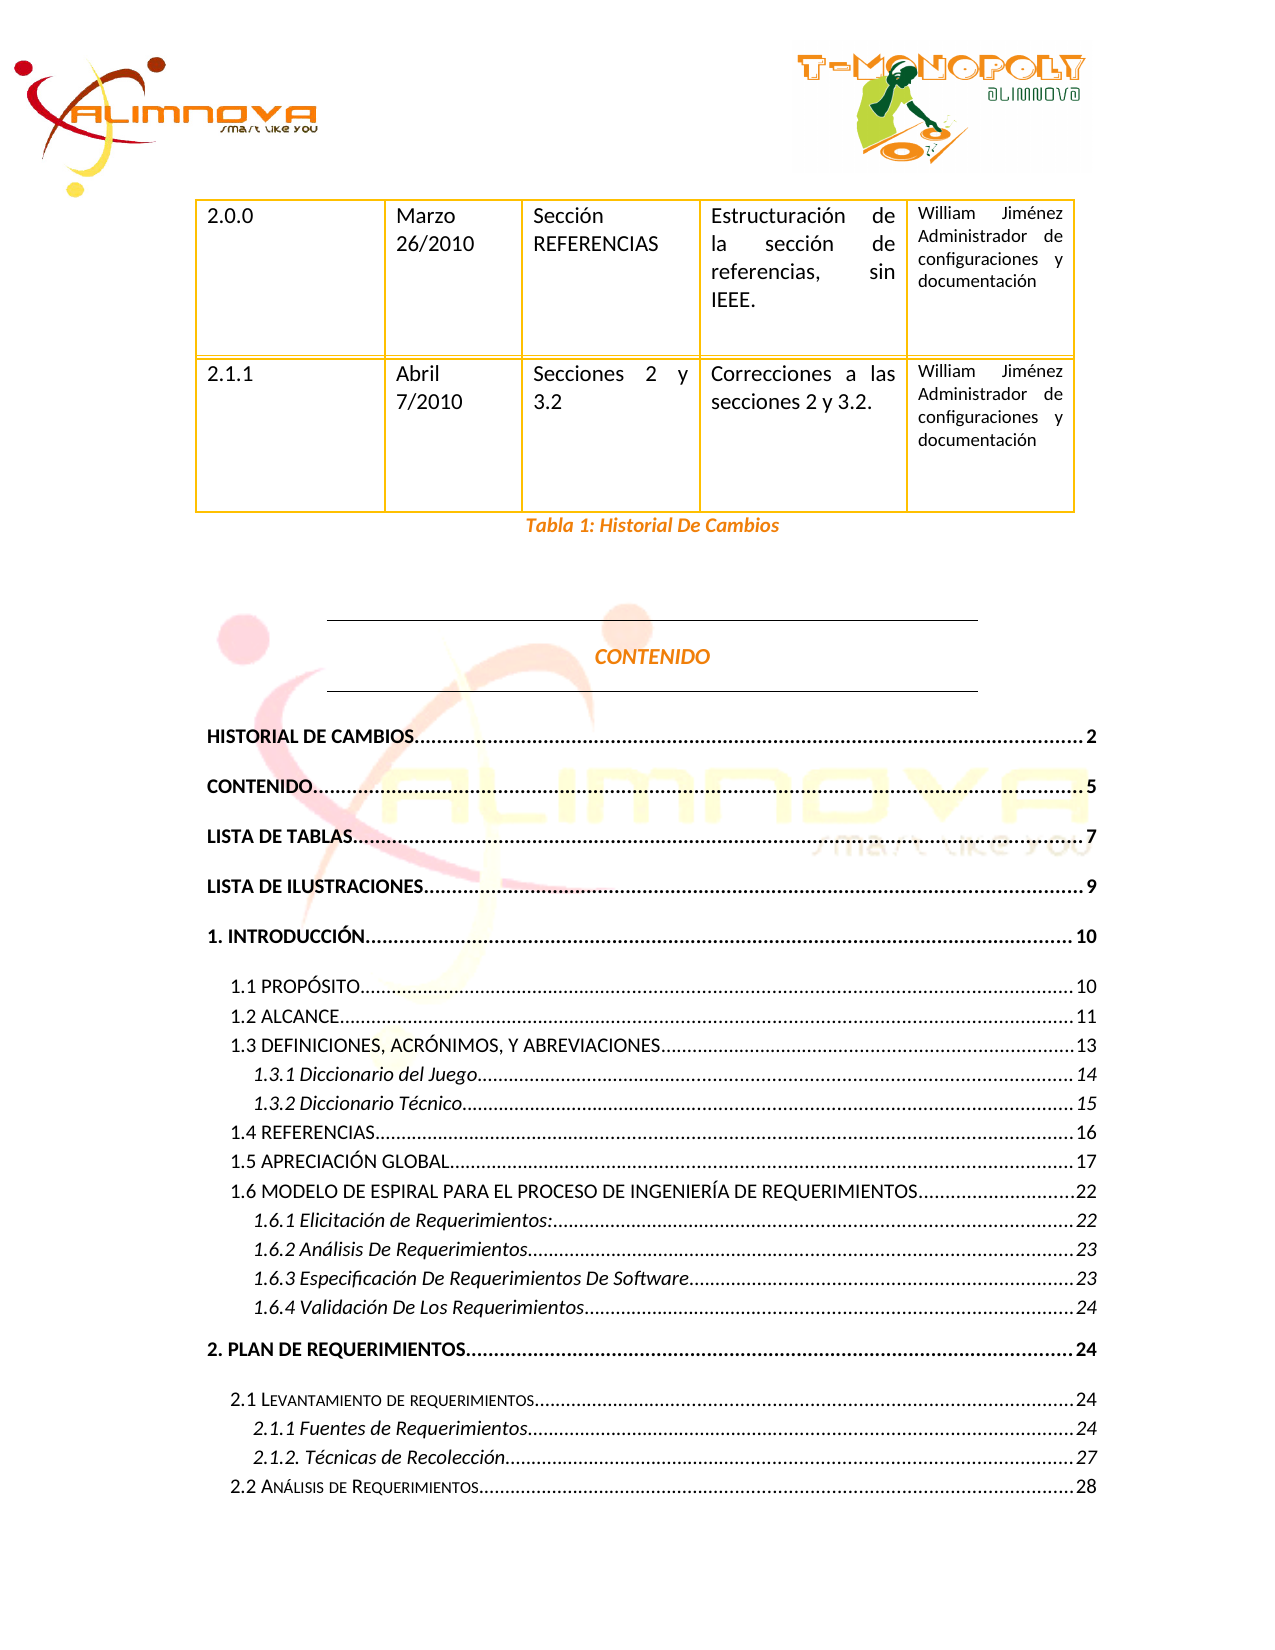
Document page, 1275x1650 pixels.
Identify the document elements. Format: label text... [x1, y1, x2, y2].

picture [10, 55, 319, 199]
table_cell Marzo 26/2010 [386, 201, 521, 355]
text CONTENIDO [327, 621, 978, 691]
table_cell 2.1.1 [197, 360, 384, 511]
table_cell Abril 7/2010 [386, 360, 521, 511]
picture [792, 40, 1093, 173]
table_cell Sección REFERENCIAS [523, 201, 699, 355]
table_cell Correcciones a las secciones 2 y 3.2. [701, 360, 906, 511]
table_cell Secciones 2 y 3.2 [523, 360, 699, 511]
table_cell William Jiménez Administrador de configuraciones y documentación [908, 201, 1073, 355]
table_cell Estructuración de la sección de referencias, sin IEEE. [701, 201, 906, 355]
table_cell William Jiménez Administrador de configuraciones y documentación [908, 360, 1073, 511]
table_cell 2.0.0 [197, 201, 384, 355]
